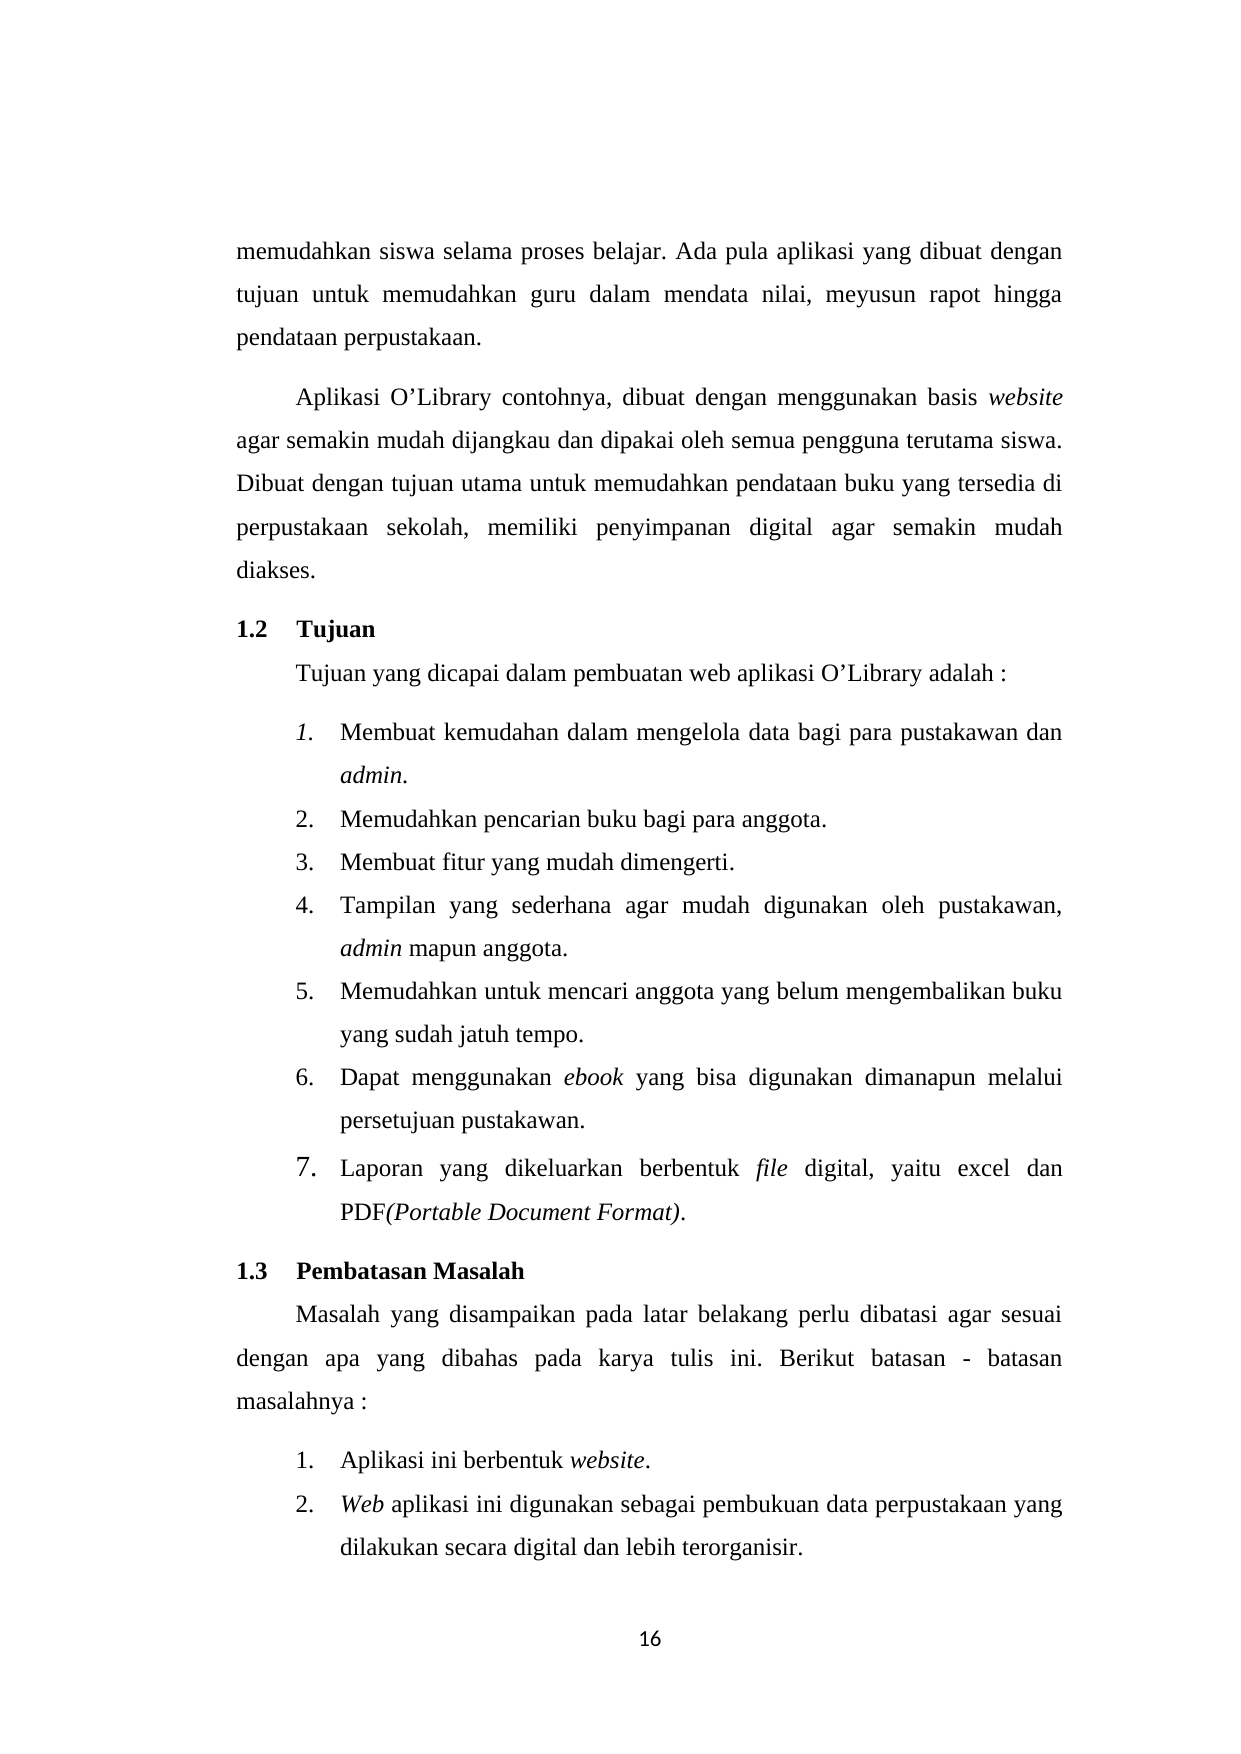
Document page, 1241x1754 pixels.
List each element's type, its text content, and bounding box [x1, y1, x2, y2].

list Membuat kemudahan dalam mengelola data bagi para pustakawan dan admin. [295, 717, 1063, 789]
list Tampilan yang sederhana agar mudah digunakan oleh pustakawan, admin mapun anggota. [295, 890, 1063, 962]
list Memudahkan pencarian buku bagi para anggota. [295, 804, 1063, 832]
text Aplikasi O’Library contohnya, dibuat dengan menggunakan basis website agar semakin mudah dijangkau dan dipakai oleh semua pengguna terutama siswa. Dibuat dengan tujuan utama untuk memudahkan pendataan buku yang tersedia di perpustakaan sekolah, memiliki penyimpanan digital agar semakin mudah diakses. [236, 382, 1063, 583]
list Membuat fitur yang mudah dimengerti. [295, 847, 1063, 876]
list Memudahkan untuk mencari anggota yang belum mengembalikan buku yang sudah jatuh tempo. [295, 976, 1063, 1048]
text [236, 236, 1063, 351]
subtitle Pembatasan Masalah [236, 1256, 1063, 1285]
subtitle Tujuan [236, 614, 1063, 643]
text Masalah yang disampaikan pada latar belakang perlu dibatasi agar sesuai dengan apa yang dibahas pada karya tulis ini. Berikut batasan - batasan masalahnya : [236, 1299, 1063, 1414]
list Web aplikasi ini digunakan sebagai pembukuan data perpustakaan yang dilakukan secara digital dan lebih terorganisir. [295, 1489, 1063, 1561]
list Aplikasi ini berbentuk website. [295, 1446, 1063, 1474]
list Dapat menggunakan ebook yang bisa digunakan dimanapun melalui persetujuan pustakawan. [295, 1062, 1063, 1134]
list Laporan yang dikeluarkan berbentuk file digital, yaitu excel dan PDF(Portable Document Format). [295, 1149, 1063, 1225]
text Tujuan yang dicapai dalam pembuatan web aplikasi O’Library adalah : [236, 658, 1063, 686]
